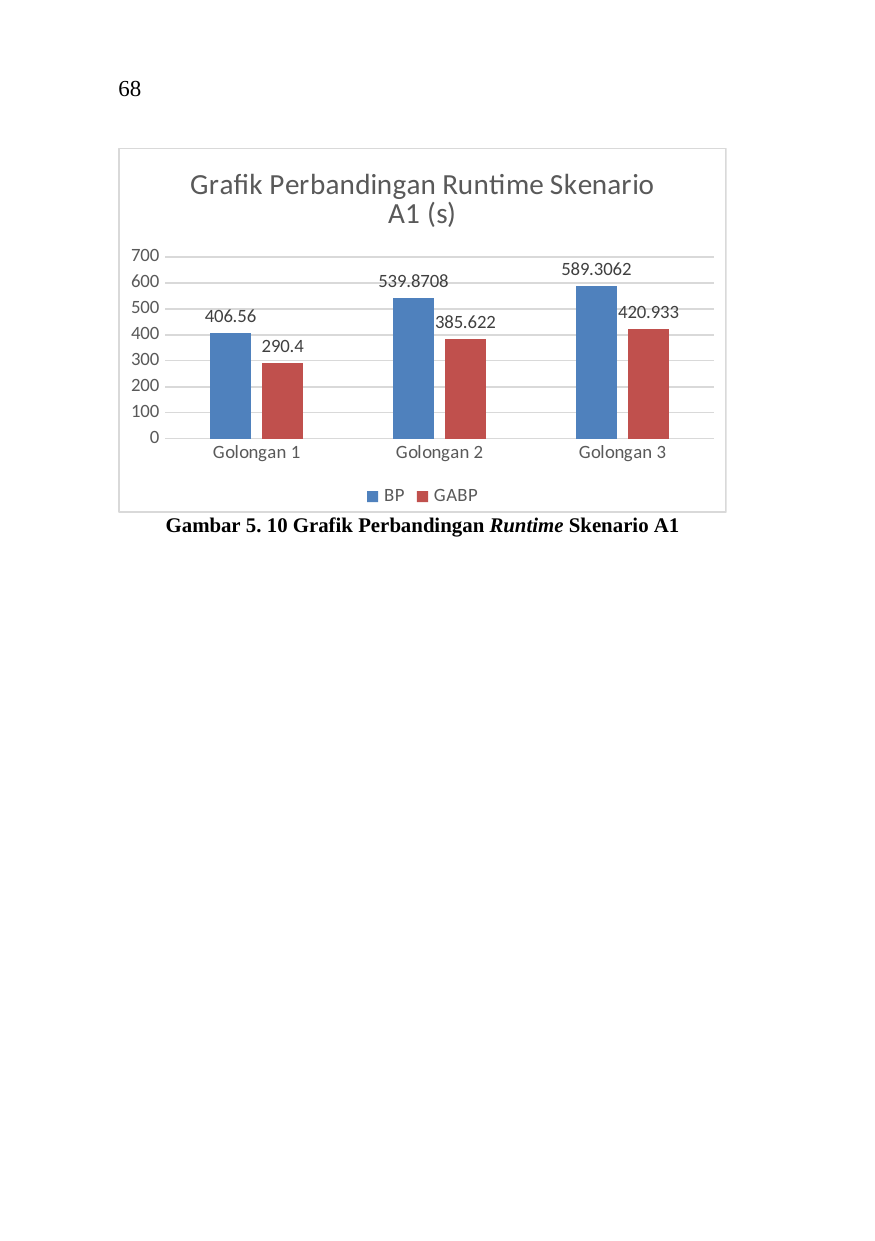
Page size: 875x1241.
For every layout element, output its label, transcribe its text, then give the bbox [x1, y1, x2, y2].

text Gambar 5. 10 Grafik Perbandingan Runtime Skenario A1 [118, 513, 726, 537]
